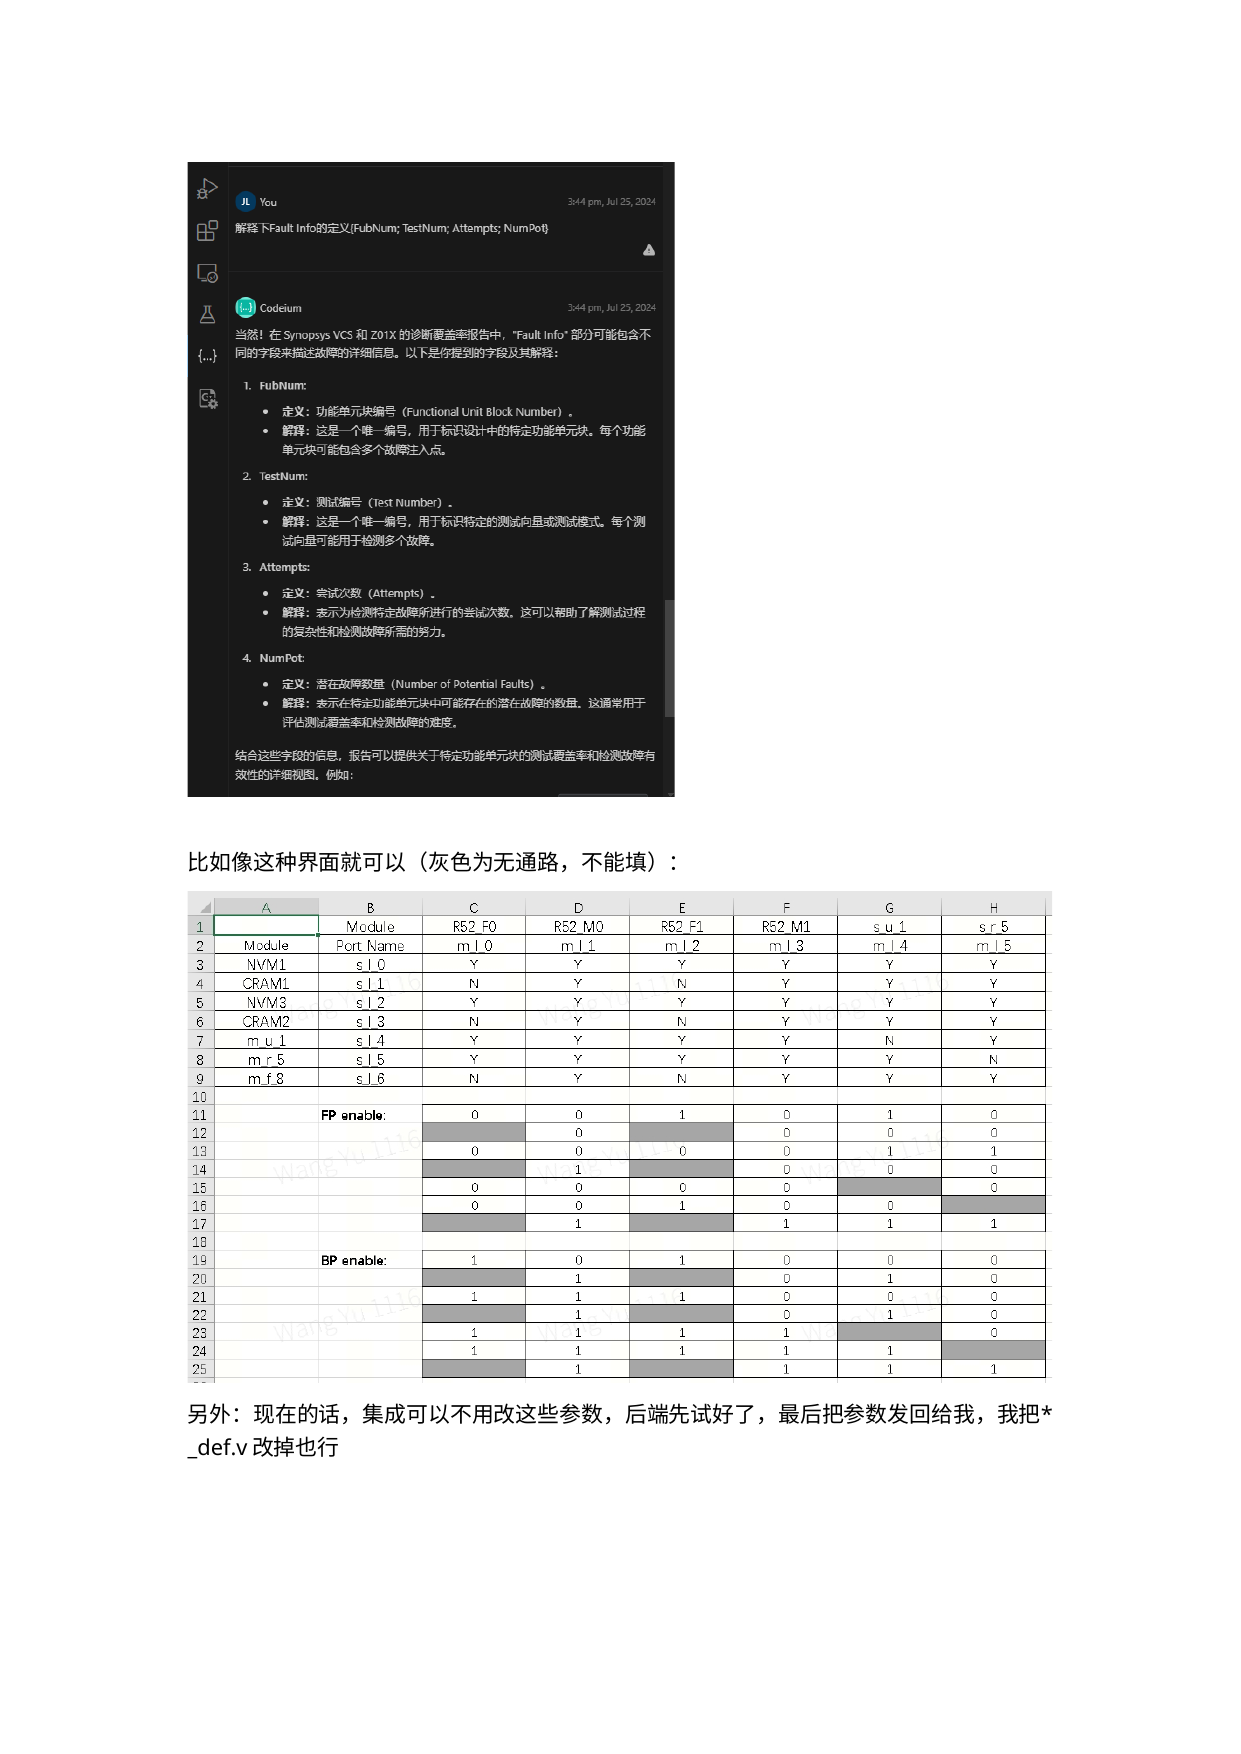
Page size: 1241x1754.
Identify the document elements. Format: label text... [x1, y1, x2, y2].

picture [187, 891, 1053, 1383]
text 另外：现在的话，集成可以不用改这些参数，后端先试好了，最后把参数发回给我，我把*_def.v改掉也行 [187, 1397, 1053, 1462]
text 比如像这种界面就可以（灰色为无通路，不能填）： [187, 844, 1053, 877]
picture [187, 162, 675, 797]
